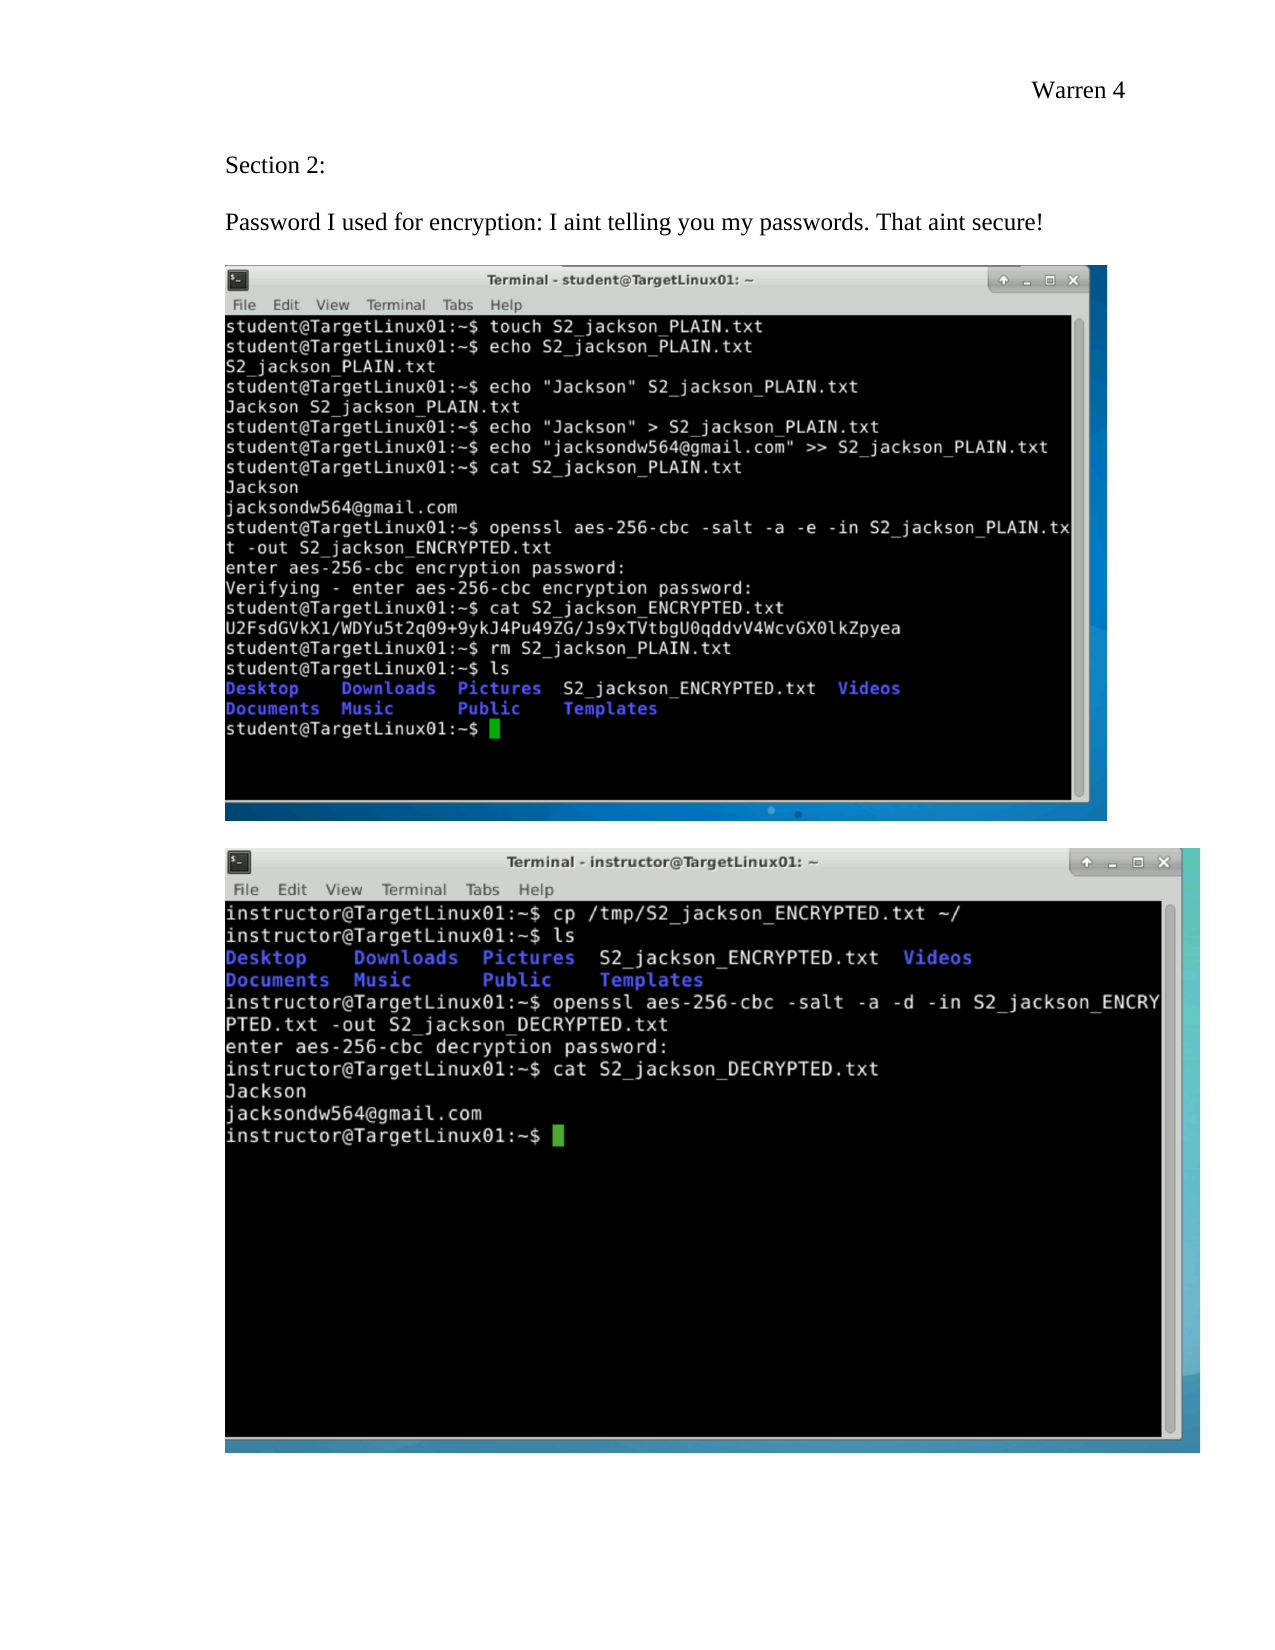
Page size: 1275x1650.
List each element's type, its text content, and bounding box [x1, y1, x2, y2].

picture [225, 265, 1108, 821]
text Section 2: [150, 150, 1125, 179]
picture [225, 848, 1200, 1453]
text Password I used for encryption: I aint telling you my passwords. That aint secure! [150, 207, 1125, 236]
